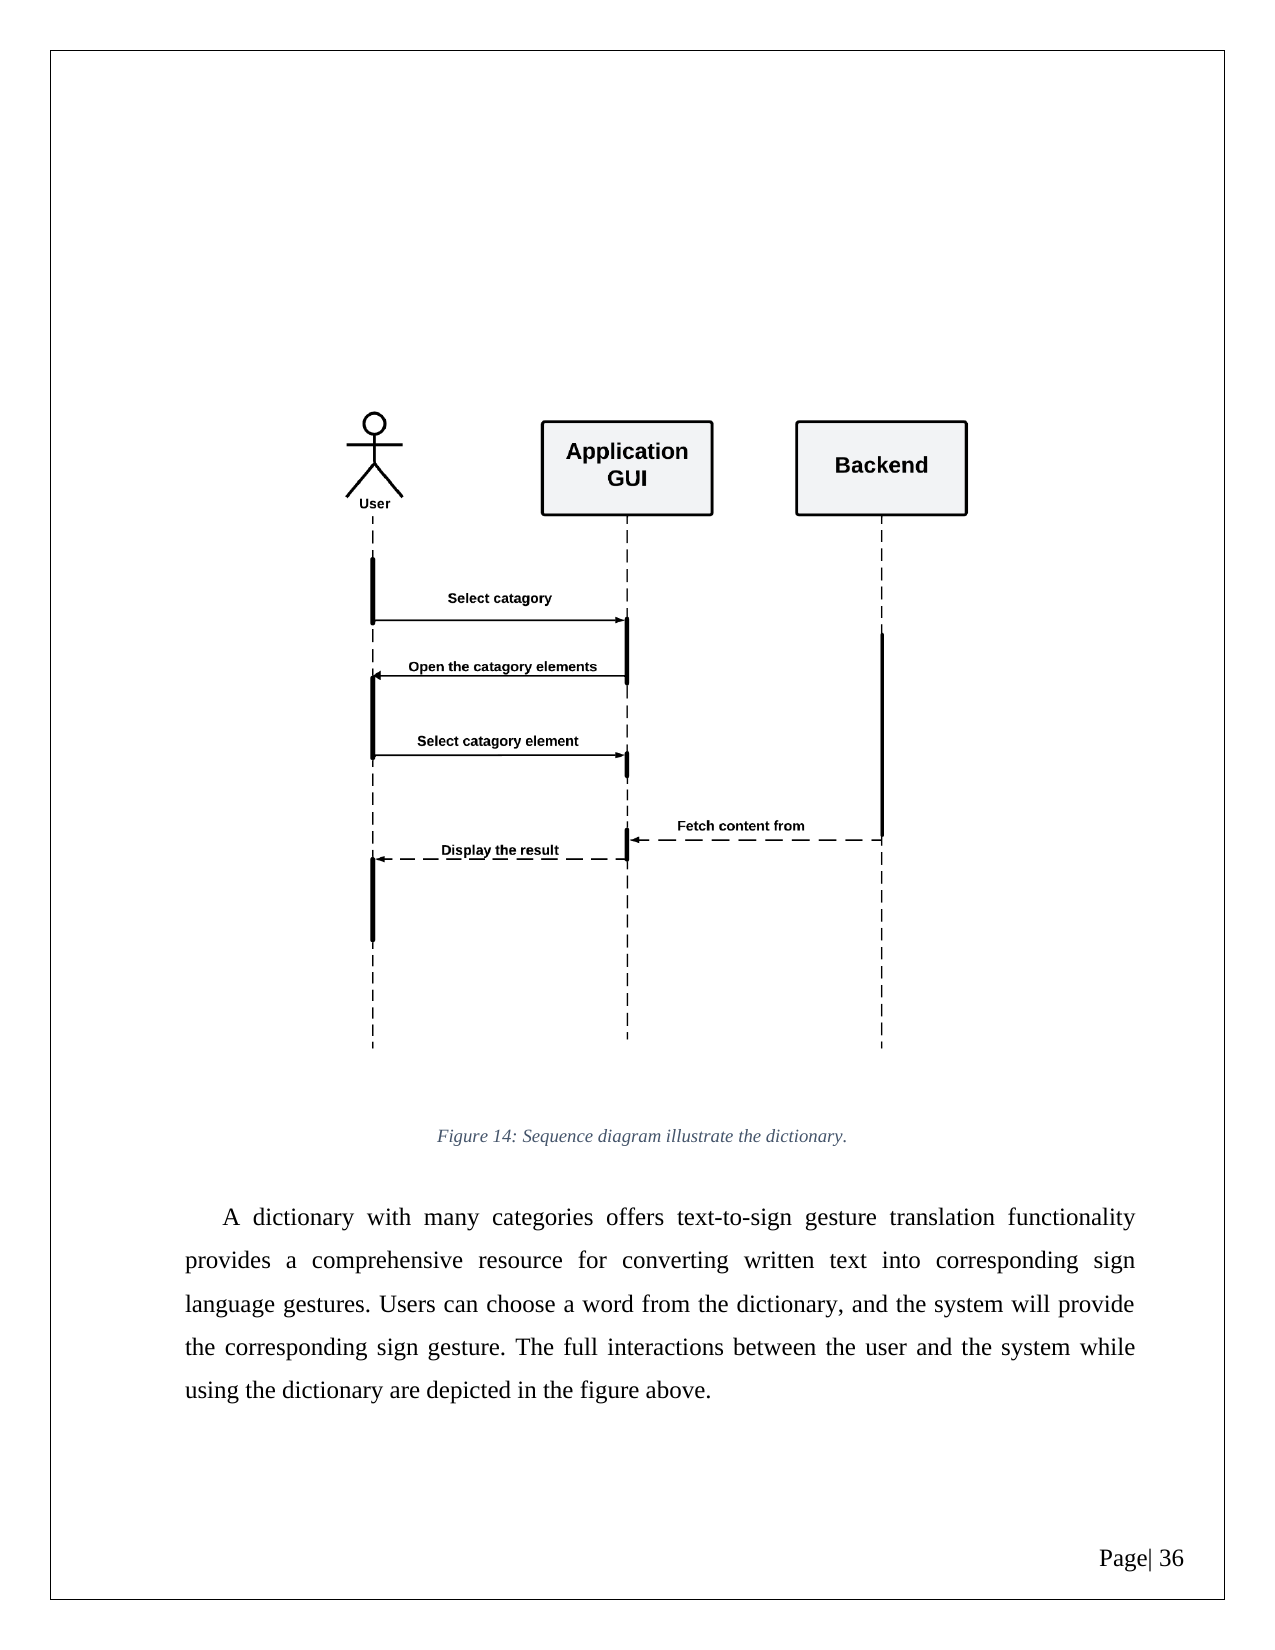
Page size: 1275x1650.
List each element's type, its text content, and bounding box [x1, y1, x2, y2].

text A dictionary with many categories offers text-to-sign gesture translation functionality provides a comprehensive resource for converting written text into corresponding sign language gestures. Users can choose a word from the dictionary, and the system will provide the corresponding sign gesture. The full interactions between the user and the system while using the dictionary are depicted in the figure above. [185, 1202, 1137, 1404]
picture [308, 386, 993, 1070]
